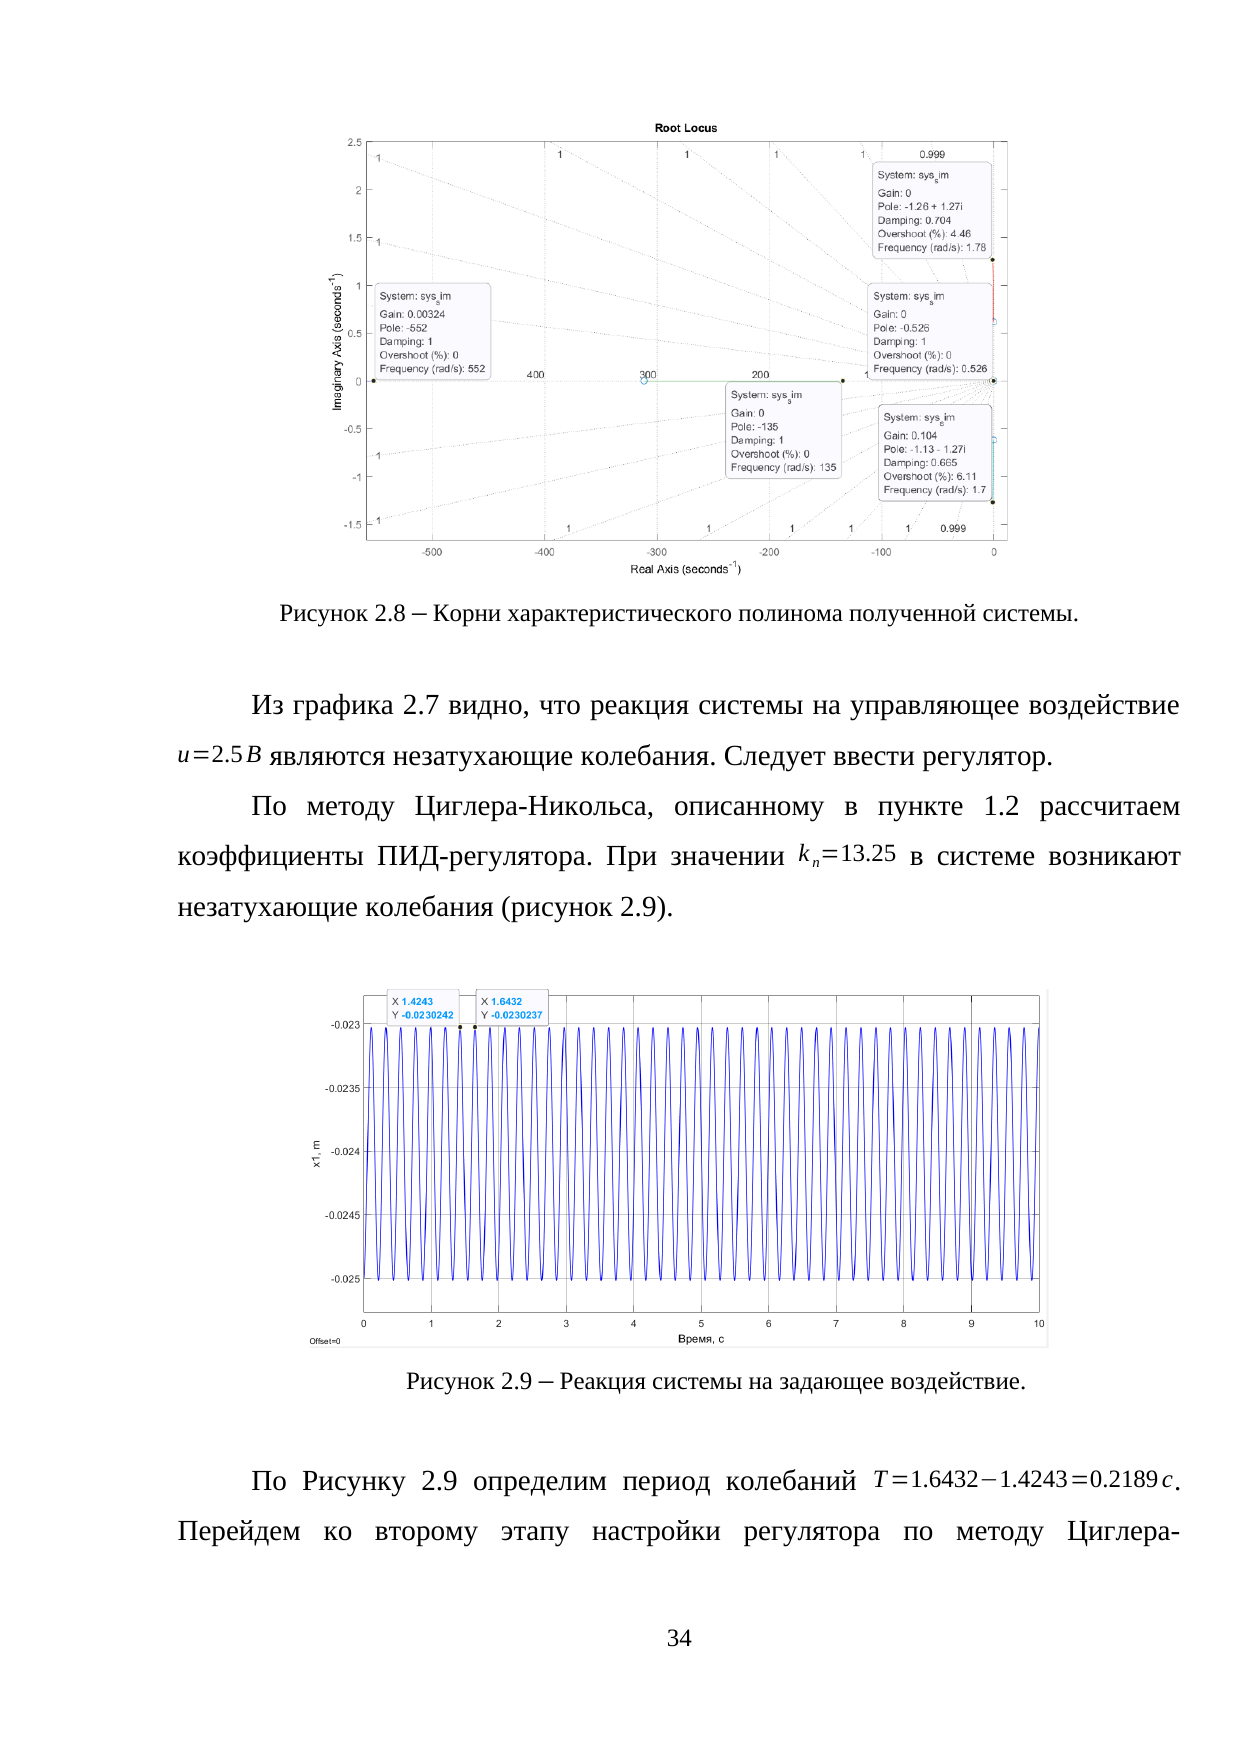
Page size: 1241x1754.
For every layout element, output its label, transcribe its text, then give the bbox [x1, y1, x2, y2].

text Рисунок 2.8 – Корни характеристического полинома полученной системы. [177, 594, 1181, 627]
text По методу Циглера-Никольса, описанному в пункте 1.2 рассчитаем коэффициенты ПИД-регулятора. При значении в системе возникают незатухающие колебания (рисунок 2.9). [177, 788, 1181, 922]
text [177, 1463, 1181, 1546]
picture [309, 989, 1049, 1348]
text Рисунок 2.9 – Реакция системы на задающее воздействие. [177, 1362, 1181, 1396]
text Из графика 2.7 видно, что реакция системы на управляющее воздействие являются незатухающие колебания. Следует ввести регулятор. [177, 687, 1181, 771]
picture [328, 118, 1031, 580]
